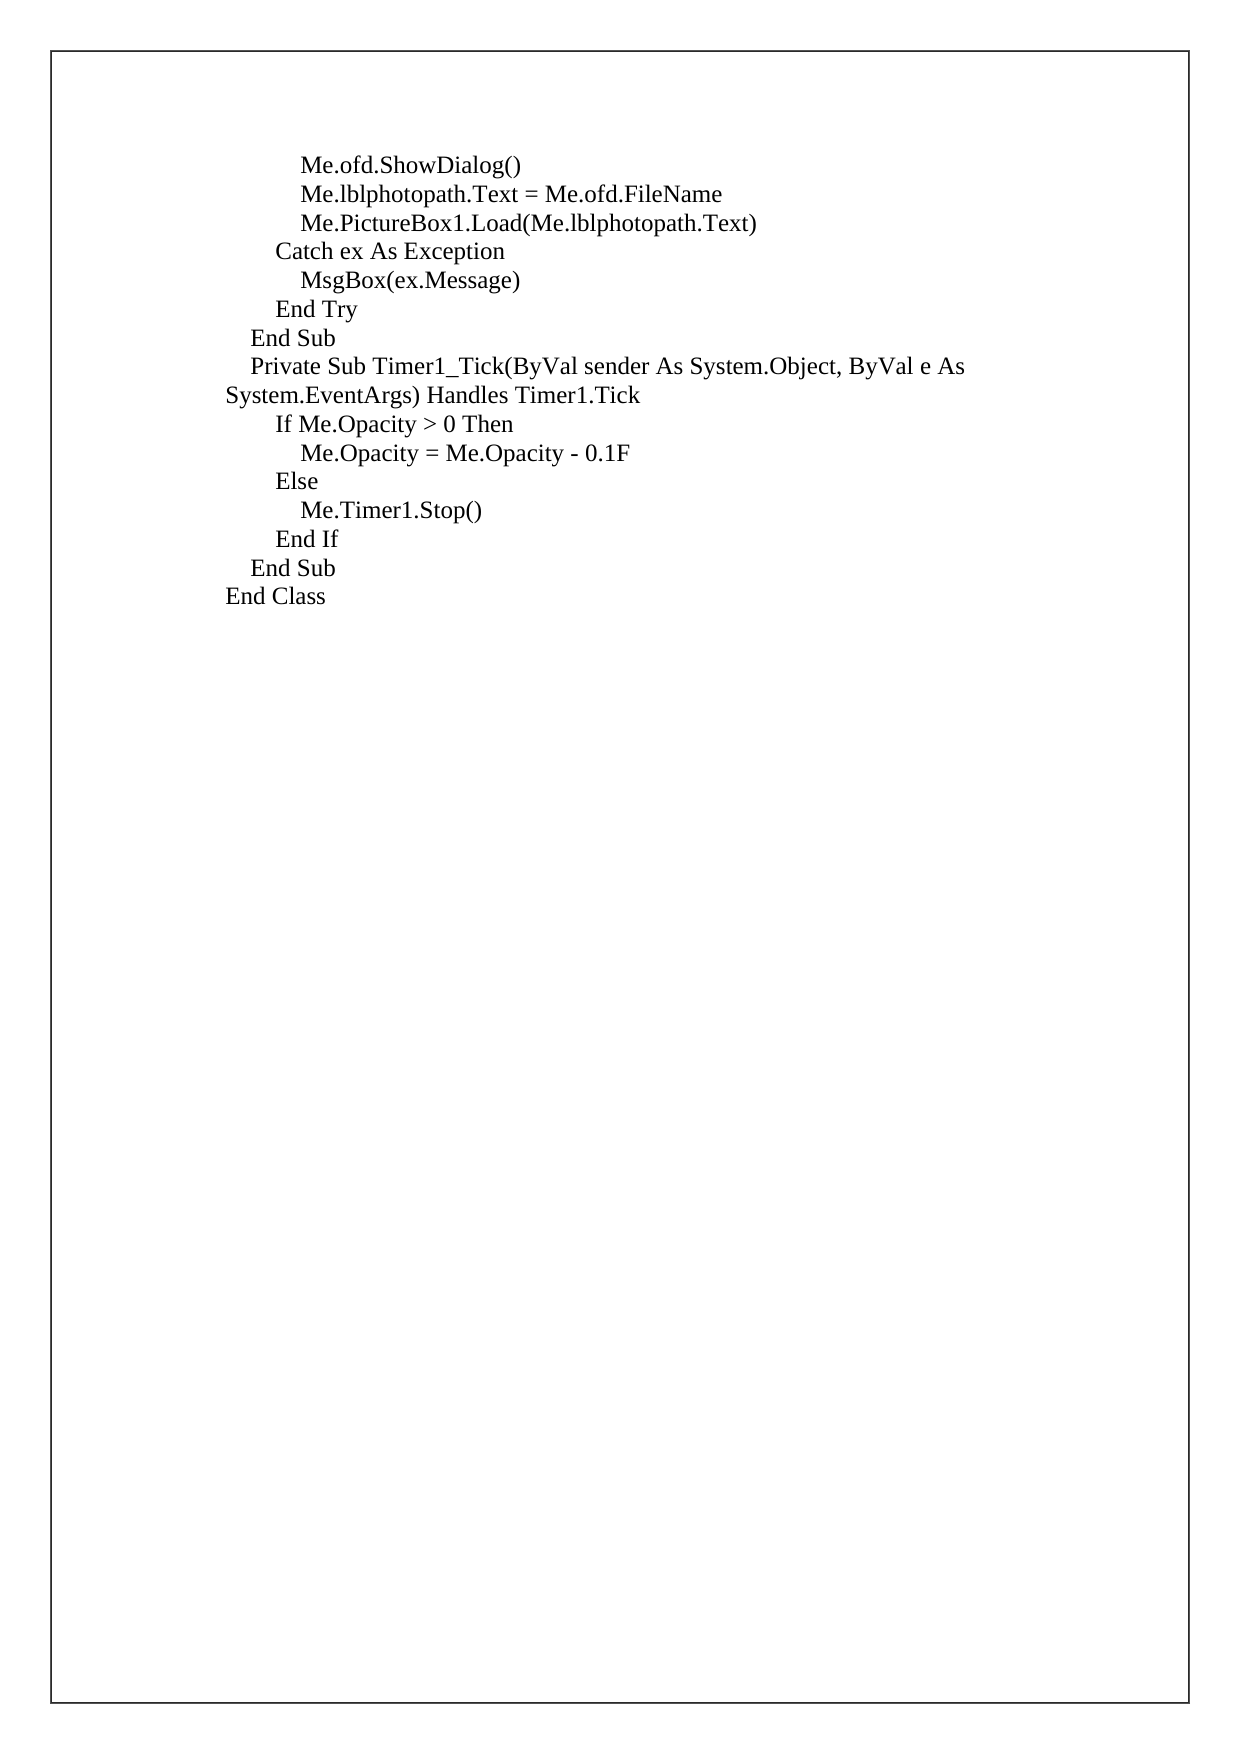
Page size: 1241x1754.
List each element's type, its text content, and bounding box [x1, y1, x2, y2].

text If Me.Opacity > 0 Then [225, 409, 1120, 438]
text Catch ex As Exception [225, 236, 1120, 265]
text End Try [225, 294, 1120, 323]
text Else [225, 466, 1120, 495]
text Me.ofd.ShowDialog() [225, 150, 1120, 179]
text End Sub [225, 553, 1120, 581]
text Me.Opacity = Me.Opacity - 0.1F [225, 438, 1120, 466]
text Me.lblphotopath.Text = Me.ofd.FileName [225, 179, 1120, 208]
text Private Sub Timer1_Tick(ByVal sender As System.Object, ByVal e As System.EventArgs) Handles Timer1.Tick [225, 351, 1120, 409]
text End If [225, 524, 1120, 553]
text MsgBox(ex.Message) [225, 265, 1120, 294]
text End Class [225, 581, 1120, 610]
text Me.Timer1.Stop() [225, 495, 1120, 524]
text End Sub [225, 323, 1120, 351]
text Me.PictureBox1.Load(Me.lblphotopath.Text) [225, 208, 1120, 236]
